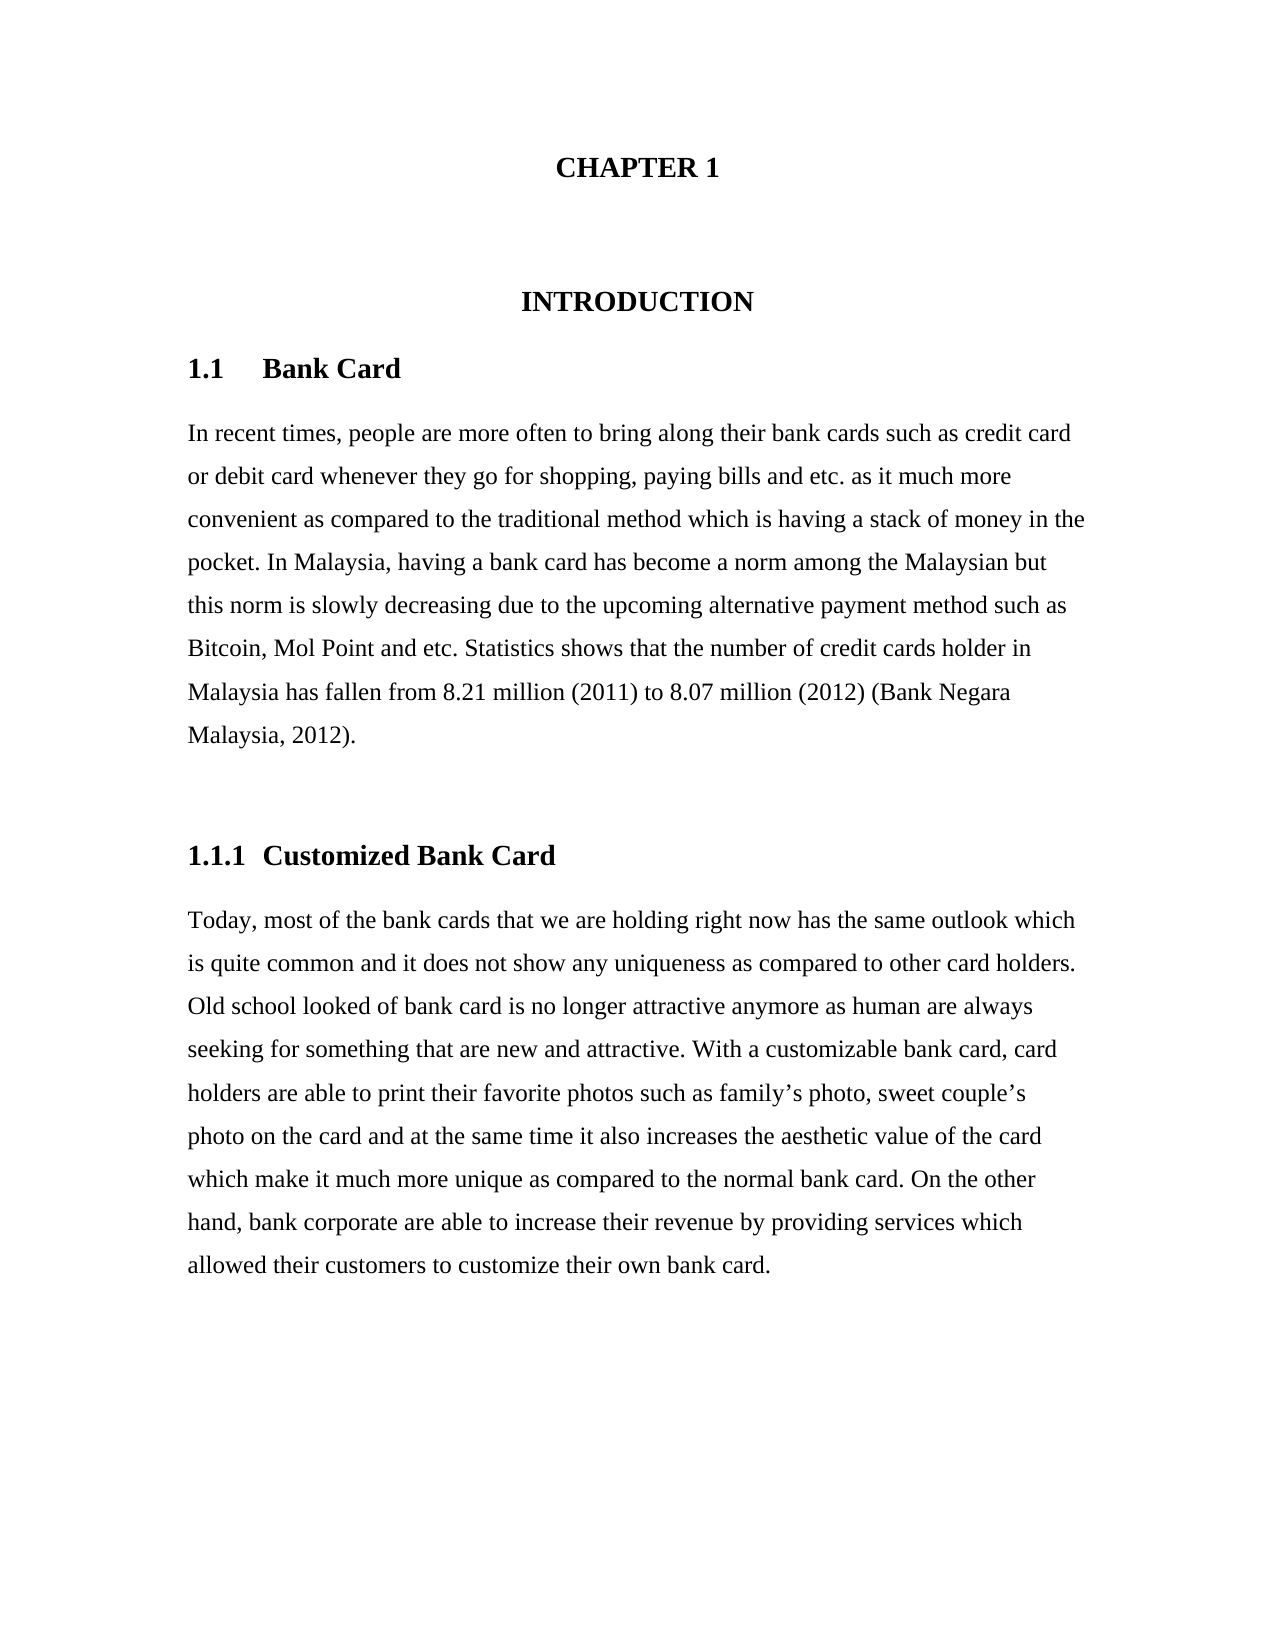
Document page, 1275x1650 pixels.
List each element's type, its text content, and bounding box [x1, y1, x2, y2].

list Customized Bank Card [187, 838, 1087, 872]
text Today, most of the bank cards that we are holding right now has the same outlook which is quite common and it does not show any uniqueness as compared to other card holders. Old school looked of bank card is no longer attractive anymore as human are always seeking for something that are new and attractive. With a customizable bank card, card holders are able to print their favorite photos such as family’s photo, sweet couple’s photo on the card and at the same time it also increases the aesthetic value of the card which make it much more unique as compared to the normal bank card. On the other hand, bank corporate are able to increase their revenue by providing services which allowed their customers to customize their own bank card. [187, 905, 1087, 1279]
text CHAPTER 1 [187, 150, 1087, 183]
text In recent times, people are more often to bring along their bank cards such as credit card or debit card whenever they go for shopping, paying bills and etc. as it much more convenient as compared to the traditional method which is having a stack of money in the pocket. In Malaysia, having a bank card has become a norm among the Malaysian but this norm is slowly decreasing due to the upcoming alternative payment method such as Bitcoin, Mol Point and etc. Statistics shows that the number of credit cards holder in Malaysia has fallen from 8.21 million (2011) to 8.07 million (2012) (Bank Negara Malaysia, 2012). [187, 418, 1087, 748]
text INTRODUCTION [187, 284, 1087, 317]
text 1.1 Bank Card [187, 351, 1087, 384]
